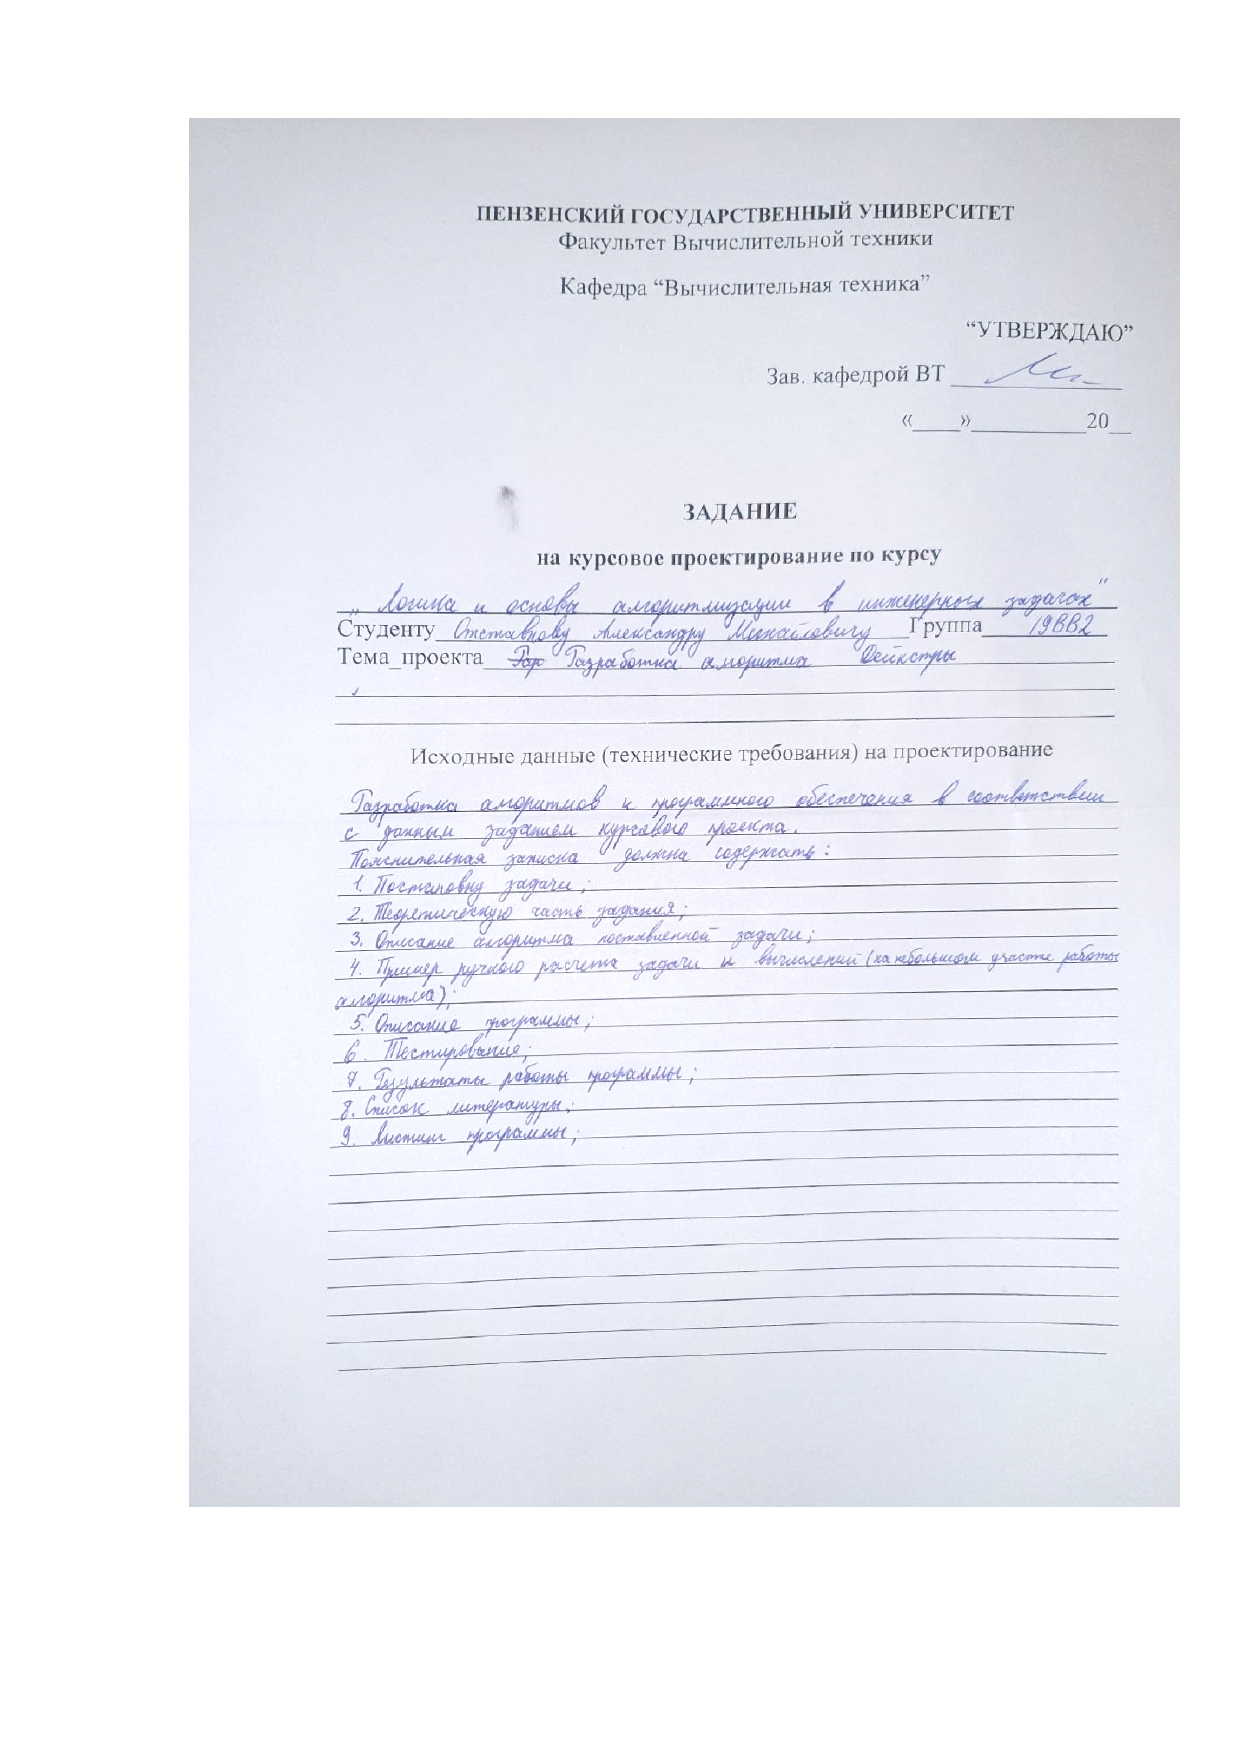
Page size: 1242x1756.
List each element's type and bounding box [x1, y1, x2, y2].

picture [189, 118, 1180, 1507]
